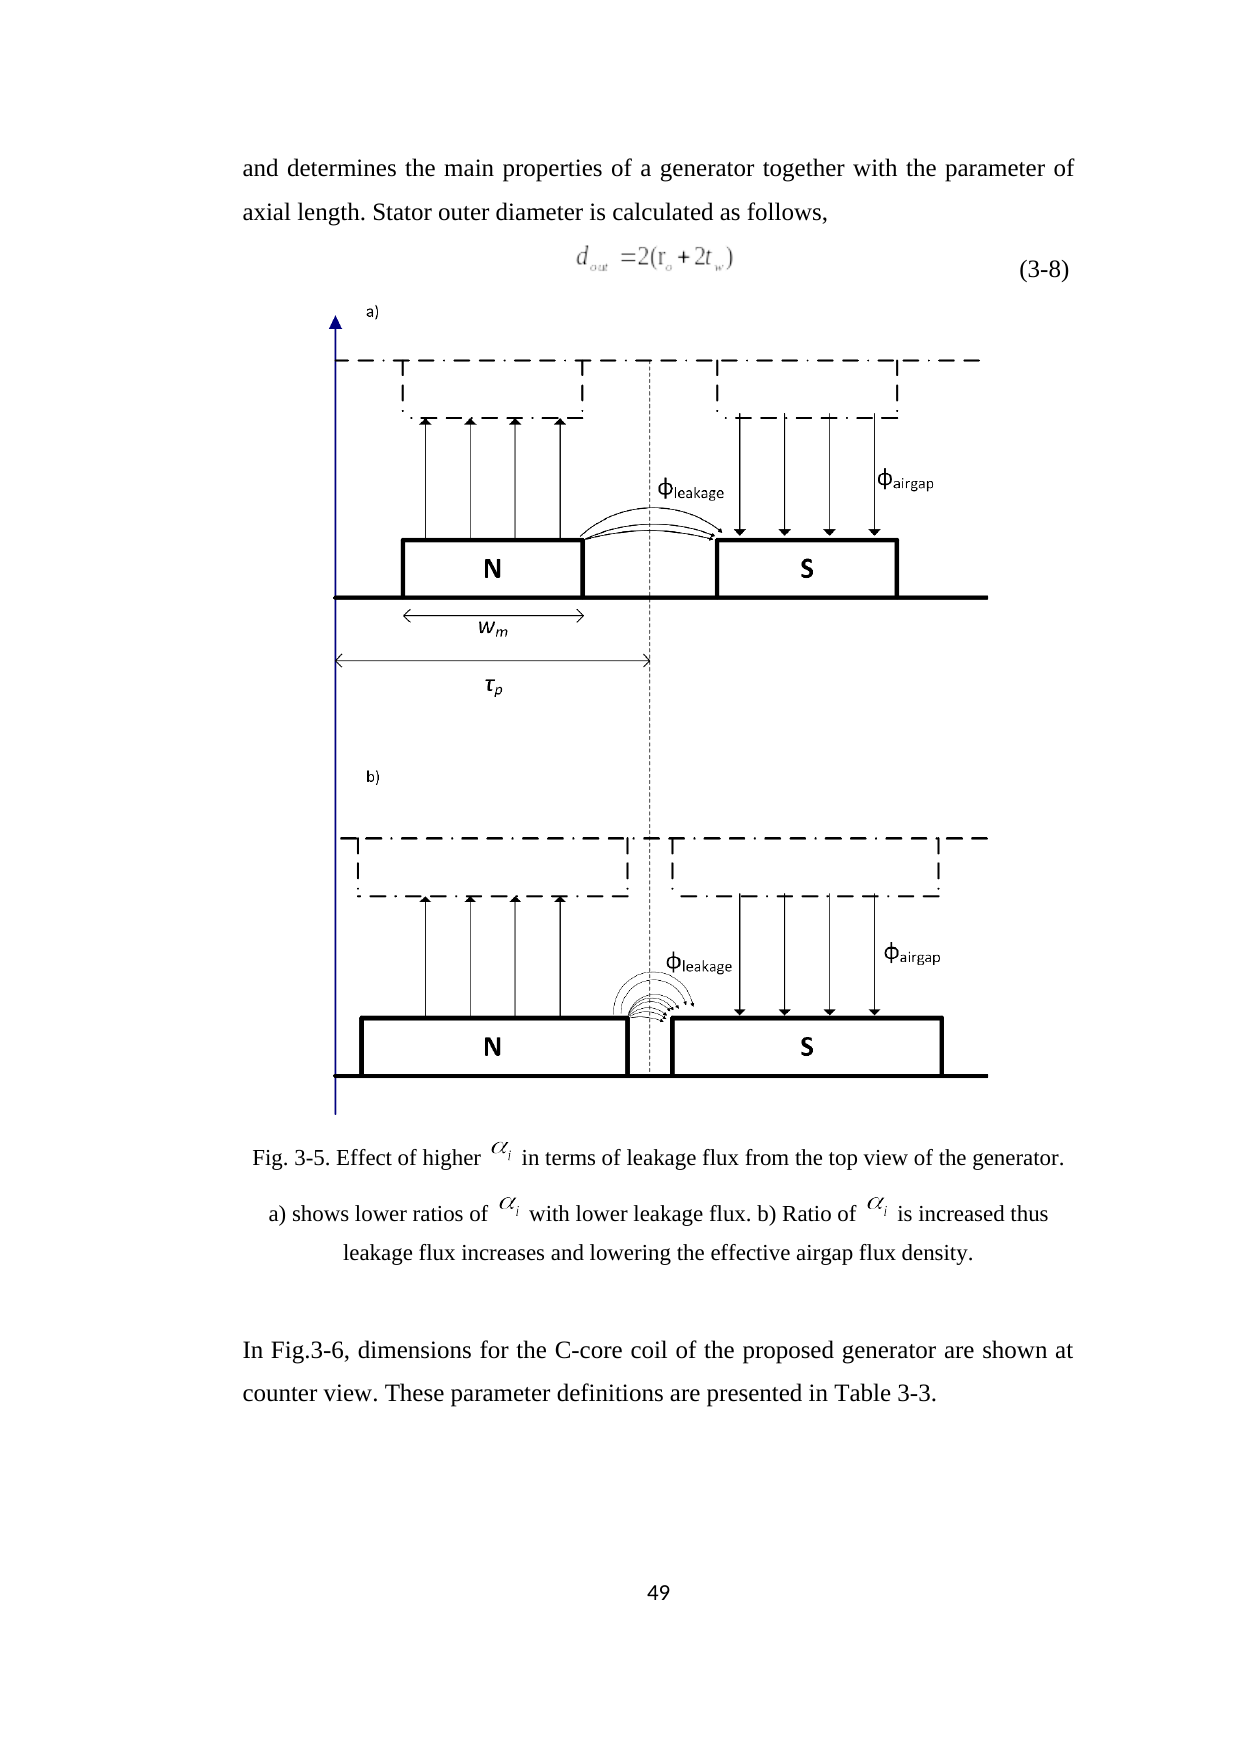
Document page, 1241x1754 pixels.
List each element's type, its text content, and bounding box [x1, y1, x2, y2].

list (3-8) [242, 240, 1075, 283]
text In Fig.3-6, dimensions for the C-core coil of the proposed generator are shown at counter view. These parameter definitions are presented in Table 3-3. [242, 1335, 1075, 1407]
list Fig. 3-5. Effect of higher in terms of leakage flux from the top view of the generator. a) shows lower ratios of with lower leakage flux. b) Ratio of is increased thus leakage flux increases and lowering the effective airgap flux density. [242, 1128, 1075, 1266]
picture [328, 297, 989, 1115]
